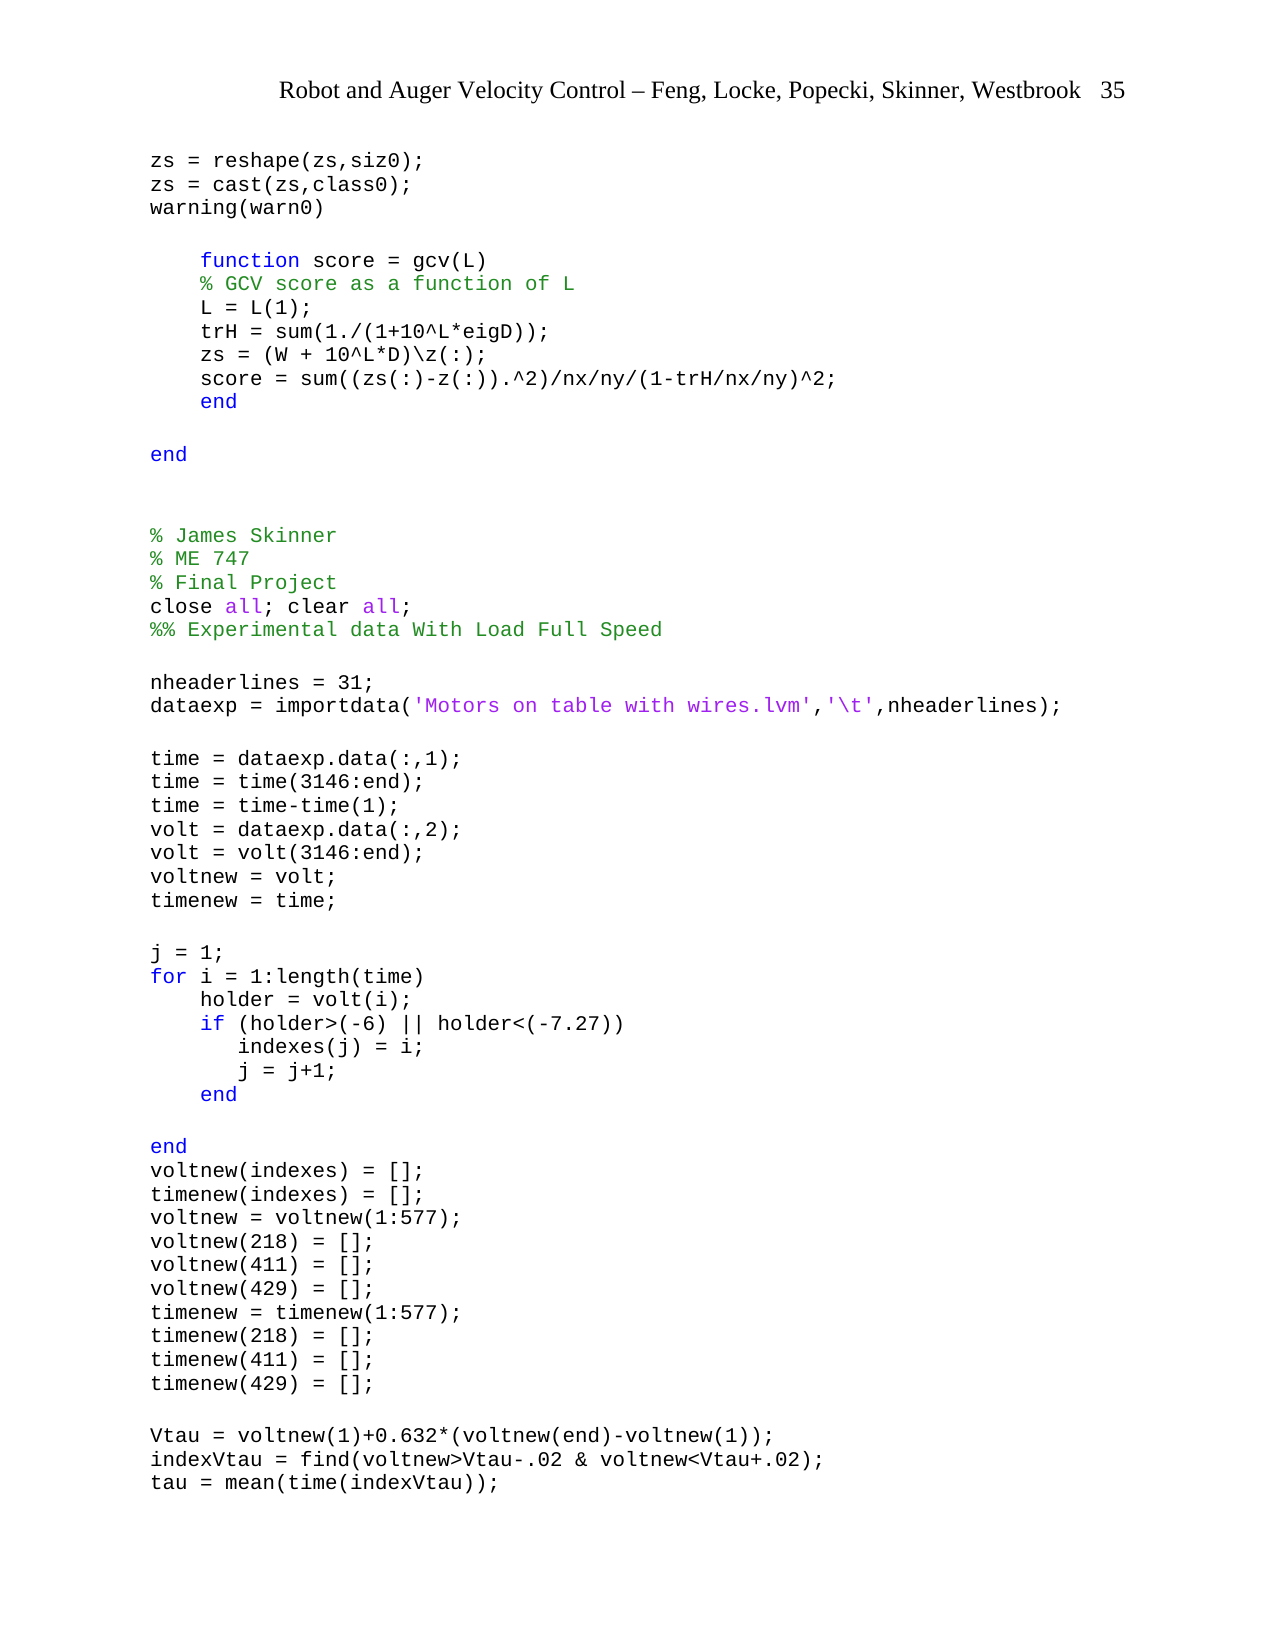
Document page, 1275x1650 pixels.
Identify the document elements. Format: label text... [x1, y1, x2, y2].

text end [150, 444, 1125, 468]
text tau = mean(time(indexVtau)); [150, 1472, 1125, 1496]
text indexVtau = find(voltnew>Vtau-.02 & voltnew<Vtau+.02); [150, 1449, 1125, 1472]
text % Final Project [150, 572, 1125, 596]
text warning(warn0) [150, 197, 1125, 221]
text % ME 747 [150, 548, 1125, 572]
text voltnew(429) = []; [150, 1278, 1125, 1302]
text volt = volt(3146:end); [150, 842, 1125, 866]
text zs = reshape(zs,siz0); [150, 150, 1125, 174]
text voltnew = volt; [150, 866, 1125, 889]
text zs = cast(zs,class0); [150, 174, 1125, 197]
text timenew(indexes) = []; [150, 1183, 1125, 1207]
text end [150, 1136, 1125, 1160]
text time = time(3146:end); [150, 771, 1125, 795]
text timenew = timenew(1:577); [150, 1302, 1125, 1325]
text time = time-time(1); [150, 795, 1125, 819]
text voltnew(indexes) = []; [150, 1160, 1125, 1183]
text timenew(411) = []; [150, 1349, 1125, 1373]
text if (holder>(-6) || holder<(-7.27)) [150, 1013, 1125, 1037]
text score = sum((zs(:)-z(:)).^2)/nx/ny/(1-trH/nx/ny)^2; [150, 368, 1125, 392]
text volt = dataexp.data(:,2); [150, 819, 1125, 842]
text end [150, 392, 1125, 415]
text % GCV score as a function of L [150, 273, 1125, 297]
text %% Experimental data With Load Full Speed [150, 619, 1125, 643]
text % James Skinner [150, 525, 1125, 548]
text time = dataexp.data(:,1); [150, 748, 1125, 771]
text end [150, 1084, 1125, 1107]
text j = j+1; [150, 1060, 1125, 1084]
text for i = 1:length(time) [150, 966, 1125, 989]
text j = 1; [150, 942, 1125, 966]
text trH = sum(1./(1+10^L*eigD)); [150, 321, 1125, 344]
text holder = volt(i); [150, 989, 1125, 1013]
text timenew = time; [150, 889, 1125, 913]
text timenew(218) = []; [150, 1325, 1125, 1349]
text nheaderlines = 31; [150, 672, 1125, 695]
text voltnew(218) = []; [150, 1231, 1125, 1254]
text close all; clear all; [150, 596, 1125, 619]
text dataexp = importdata('Motors on table with wires.lvm','\t',nheaderlines); [150, 695, 1125, 719]
text L = L(1); [150, 297, 1125, 321]
text zs = (W + 10^L*D)\z(:); [150, 344, 1125, 368]
text voltnew(411) = []; [150, 1254, 1125, 1278]
text Vtau = voltnew(1)+0.632*(voltnew(end)-voltnew(1)); [150, 1425, 1125, 1449]
text timenew(429) = []; [150, 1373, 1125, 1396]
text indexes(j) = i; [150, 1037, 1125, 1060]
text voltnew = voltnew(1:577); [150, 1207, 1125, 1231]
text function score = gcv(L) [150, 250, 1125, 273]
